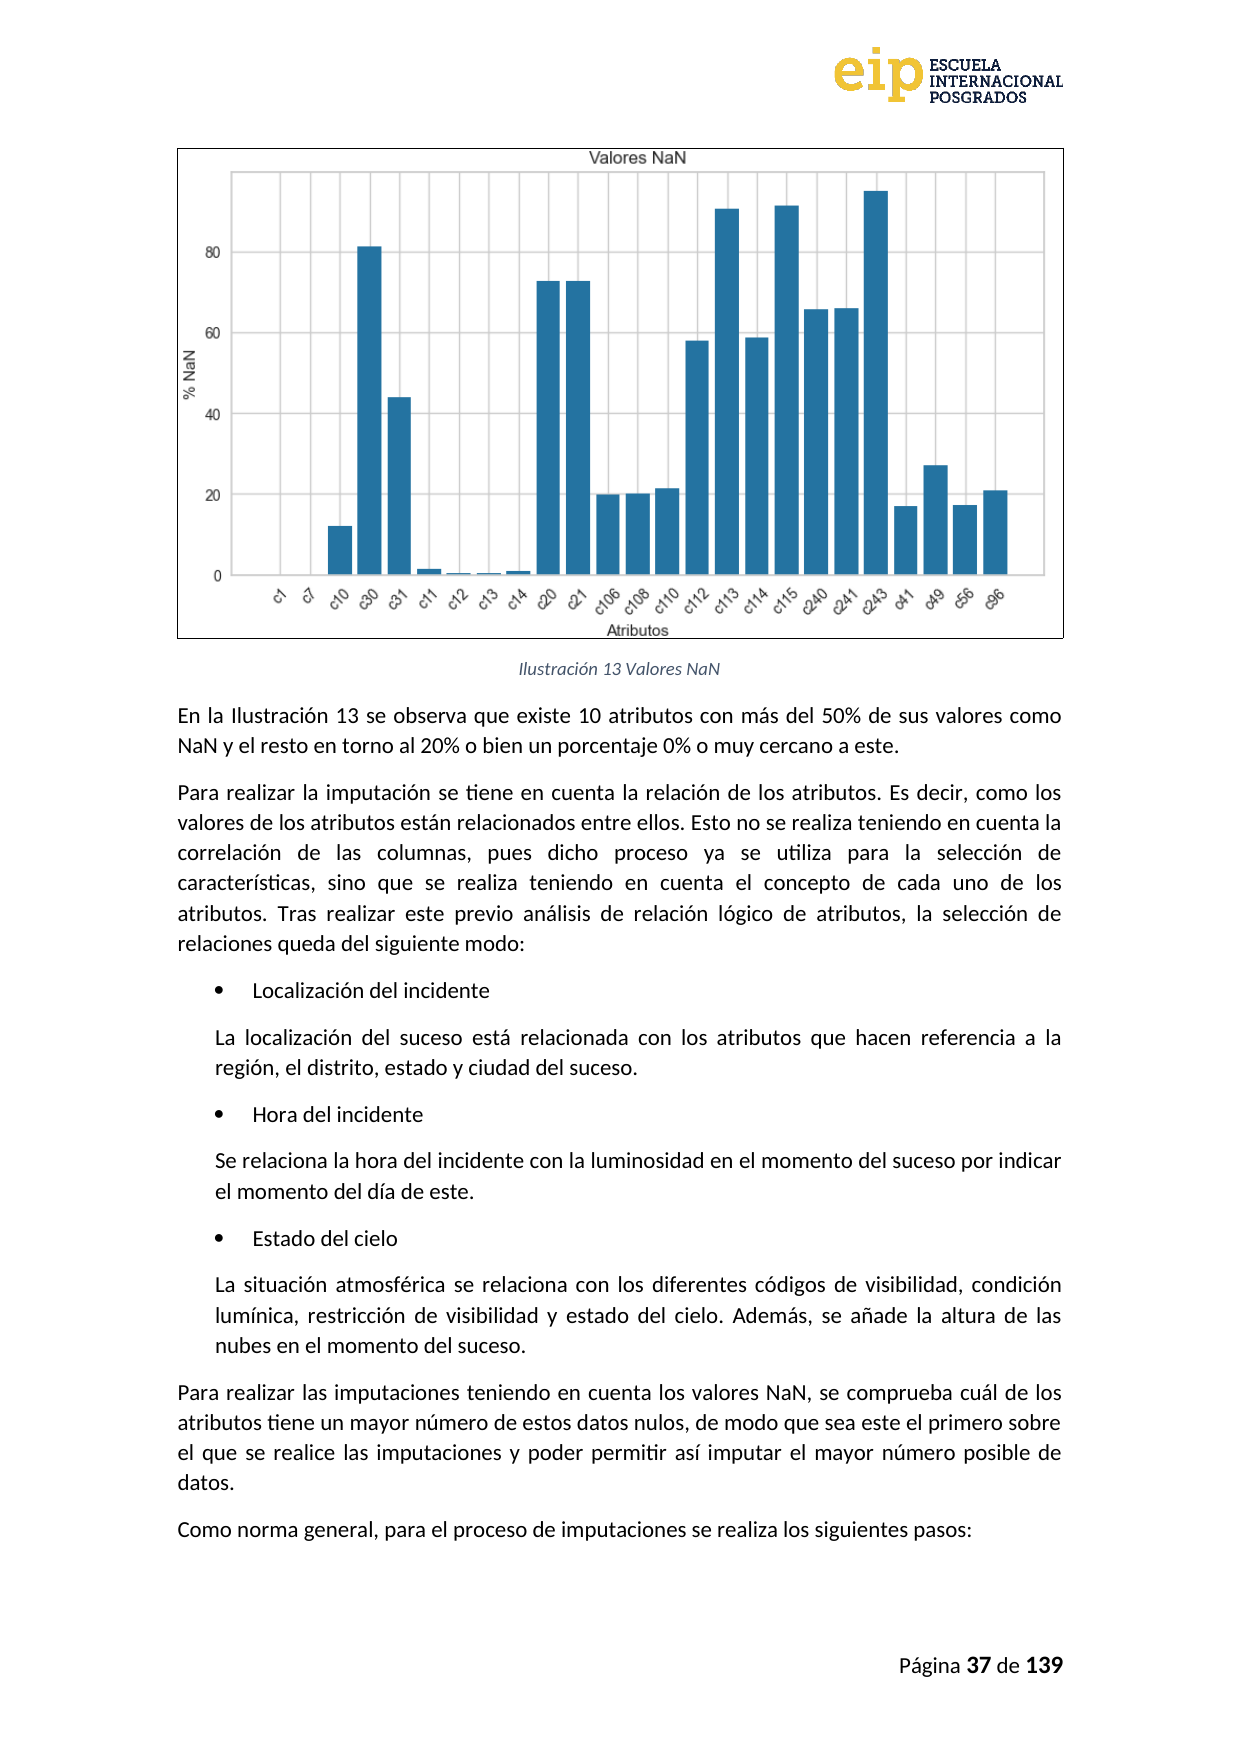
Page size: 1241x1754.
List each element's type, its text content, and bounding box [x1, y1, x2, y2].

text En la Ilustración 13 se observa que existe 10 atributos con más del 50% de sus valores como NaN y el resto en torno al 20% o bien un porcentaje 0% o muy cercano a este. [177, 701, 1063, 759]
text Para realizar las imputaciones teniendo en cuenta los valores NaN, se comprueba cuál de los atributos tiene un mayor número de estos datos nulos, de modo que sea este el primero sobre el que se realice las imputaciones y poder permitir así imputar el mayor número posible de datos. [177, 1378, 1063, 1497]
list Estado del cielo [215, 1224, 1063, 1252]
picture [178, 149, 1063, 638]
list Hora del incidente [215, 1100, 1063, 1128]
list Localización del incidente [215, 976, 1063, 1004]
text La situación atmosférica se relaciona con los diferentes códigos de visibilidad, condición lumínica, restricción de visibilidad y estado del cielo. Además, se añade la altura de las nubes en el momento del suceso. [215, 1271, 1063, 1359]
text Ilustración 13 Valores NaN [177, 657, 1063, 680]
text Como norma general, para el proceso de imputaciones se realiza los siguientes pasos: [177, 1515, 1063, 1543]
picture [834, 47, 1063, 103]
text La localización del suceso está relacionada con los atributos que hacen referencia a la región, el distrito, estado y ciudad del suceso. [215, 1023, 1063, 1081]
text Para realizar la imputación se tiene en cuenta la relación de los atributos. Es decir, como los valores de los atributos están relacionados entre ellos. Esto no se realiza teniendo en cuenta la correlación de las columnas, pues dicho proceso ya se utiliza para la selección de características, sino que se realiza teniendo en cuenta el concepto de cada uno de los atributos. Tras realizar este previo análisis de relación lógico de atributos, la selección de relaciones queda del siguiente modo: [177, 778, 1063, 957]
text Se relaciona la hora del incidente con la luminosidad en el momento del suceso por indicar el momento del día de este. [215, 1147, 1063, 1205]
